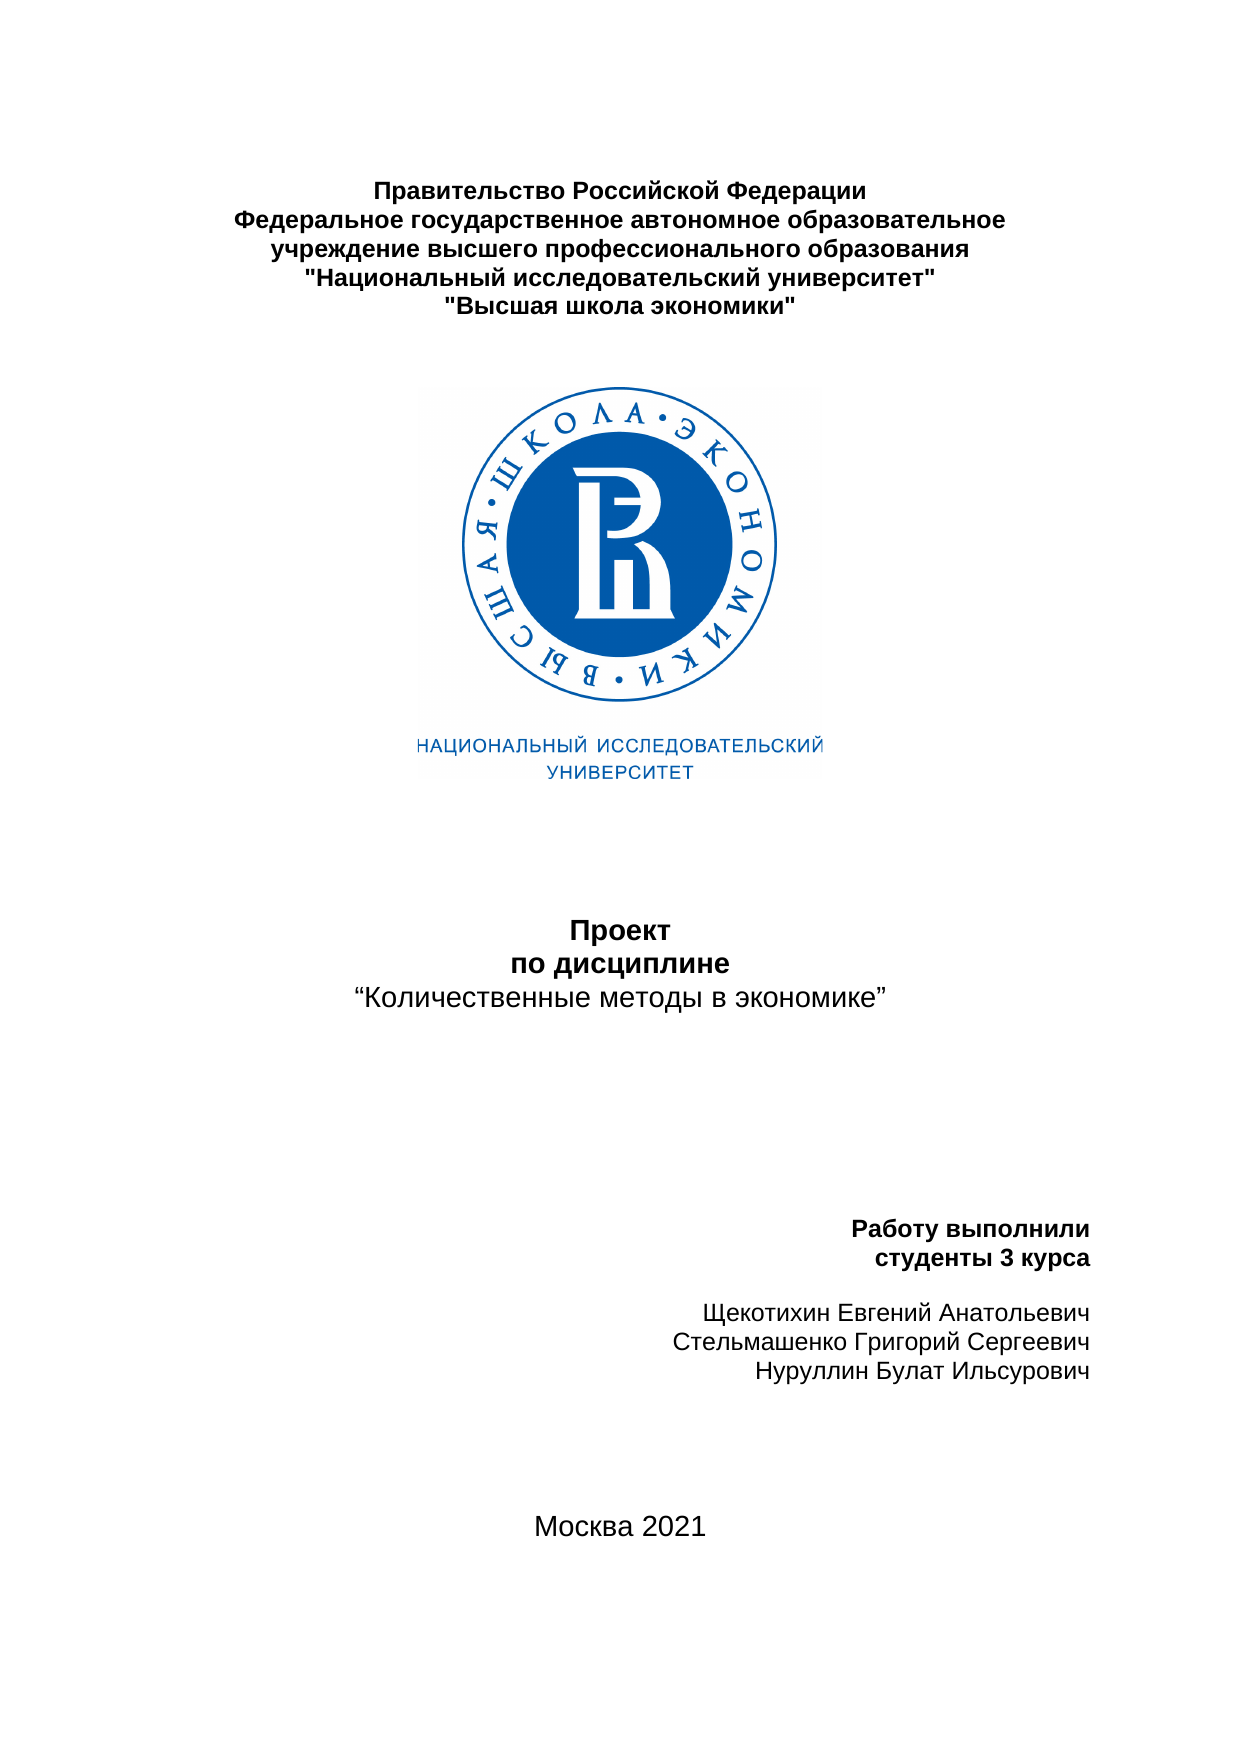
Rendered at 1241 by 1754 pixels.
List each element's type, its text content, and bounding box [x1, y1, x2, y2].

text Щекотихин Евгений Анатольевич [106, 1298, 1090, 1327]
text "Национальный исследовательский университет" [106, 263, 1090, 291]
text Федеральное государственное автономное образовательное [106, 205, 1090, 234]
text "Высшая школа экономики" [106, 291, 1090, 320]
text по дисциплине [106, 946, 1090, 980]
text “Количественные методы в экономике” [106, 980, 1090, 1013]
text Проект [106, 913, 1090, 946]
picture [417, 387, 823, 779]
text Стельмашенко Григорий Сергеевич [106, 1327, 1090, 1356]
text Правительство Российской Федерации [106, 176, 1090, 205]
text Работу выполнили [450, 1214, 1090, 1243]
text Нуруллин Булат Ильсурович [106, 1356, 1090, 1384]
text Москва 2021 [106, 1509, 1090, 1543]
text студенты 3 курса [106, 1243, 1090, 1298]
text учреждение высшего профессионального образования [106, 234, 1090, 263]
